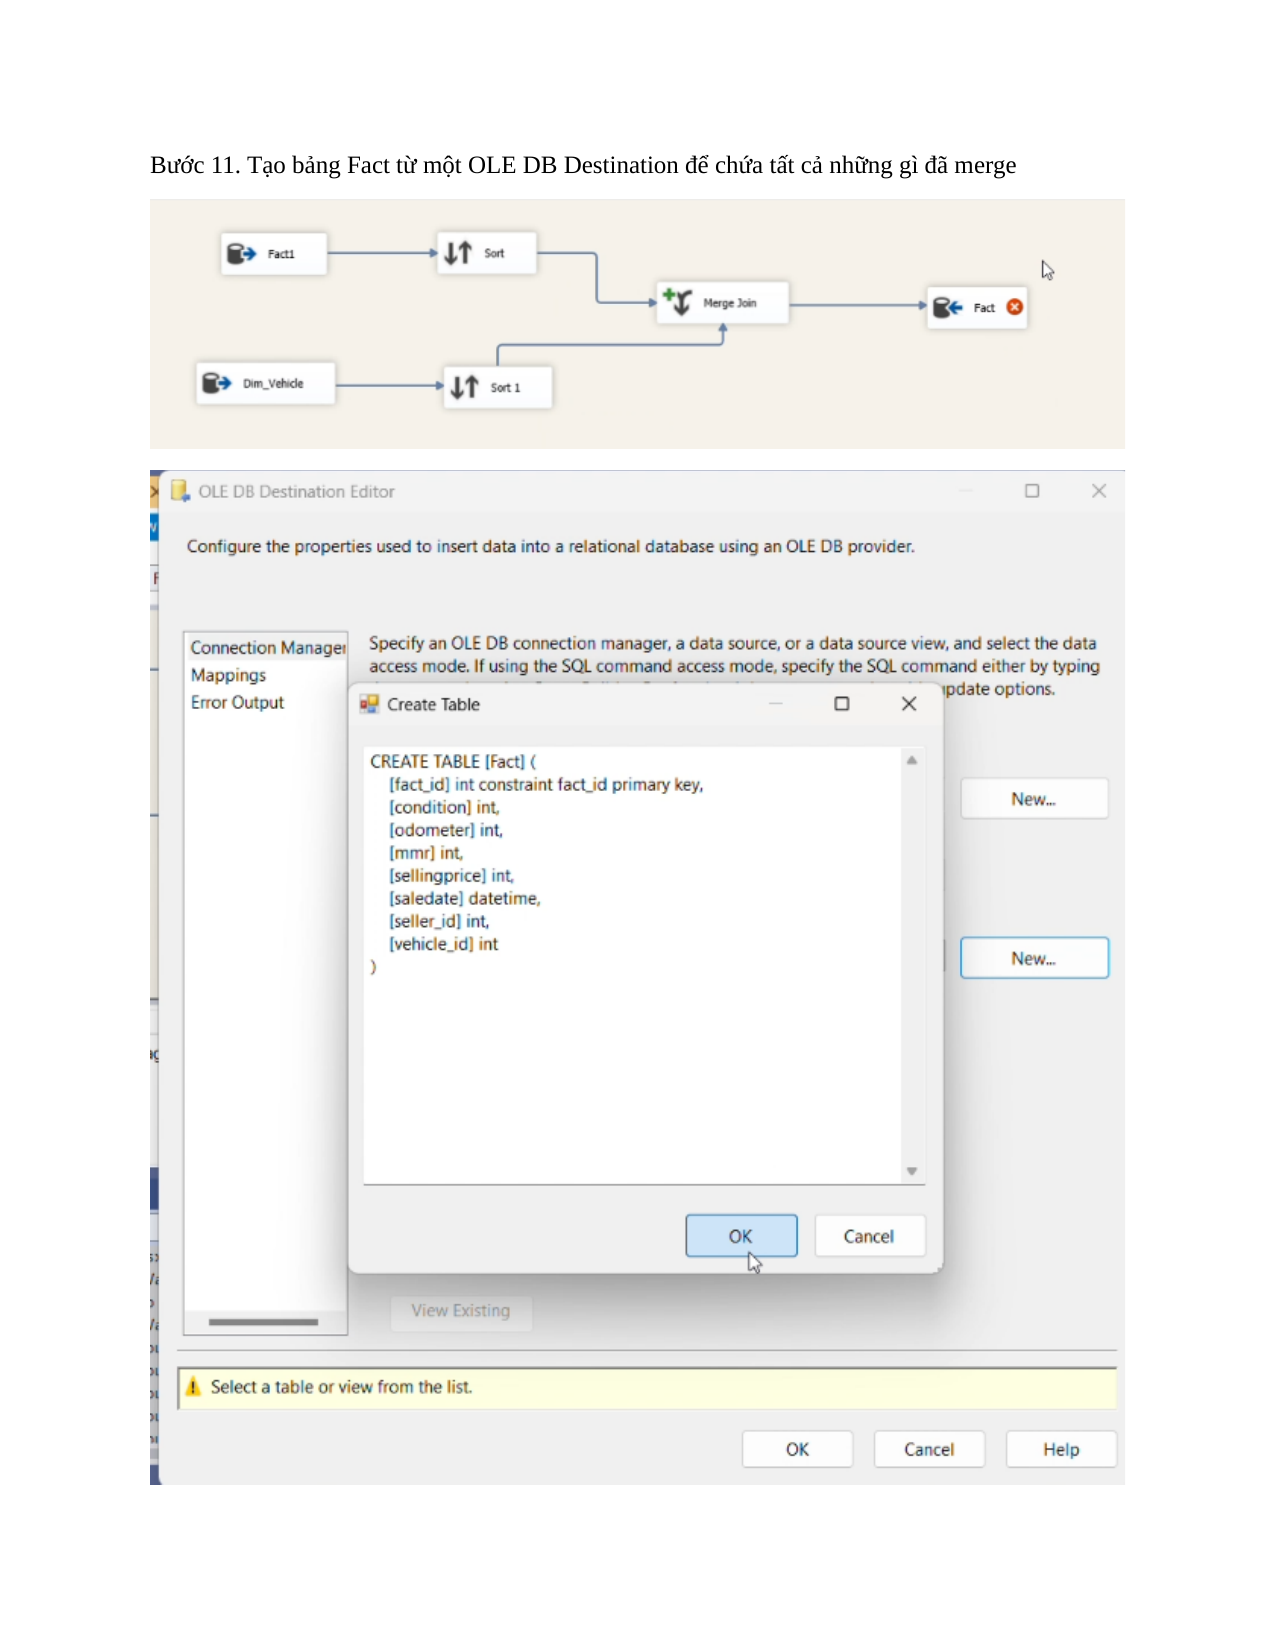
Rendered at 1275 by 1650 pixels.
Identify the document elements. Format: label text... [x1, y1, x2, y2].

text Bước 11. Tạo bảng Fact từ một OLE DB Destination để chứa tất cả những gì đã merge [150, 150, 1125, 179]
picture [150, 199, 1125, 449]
picture [150, 470, 1125, 1485]
